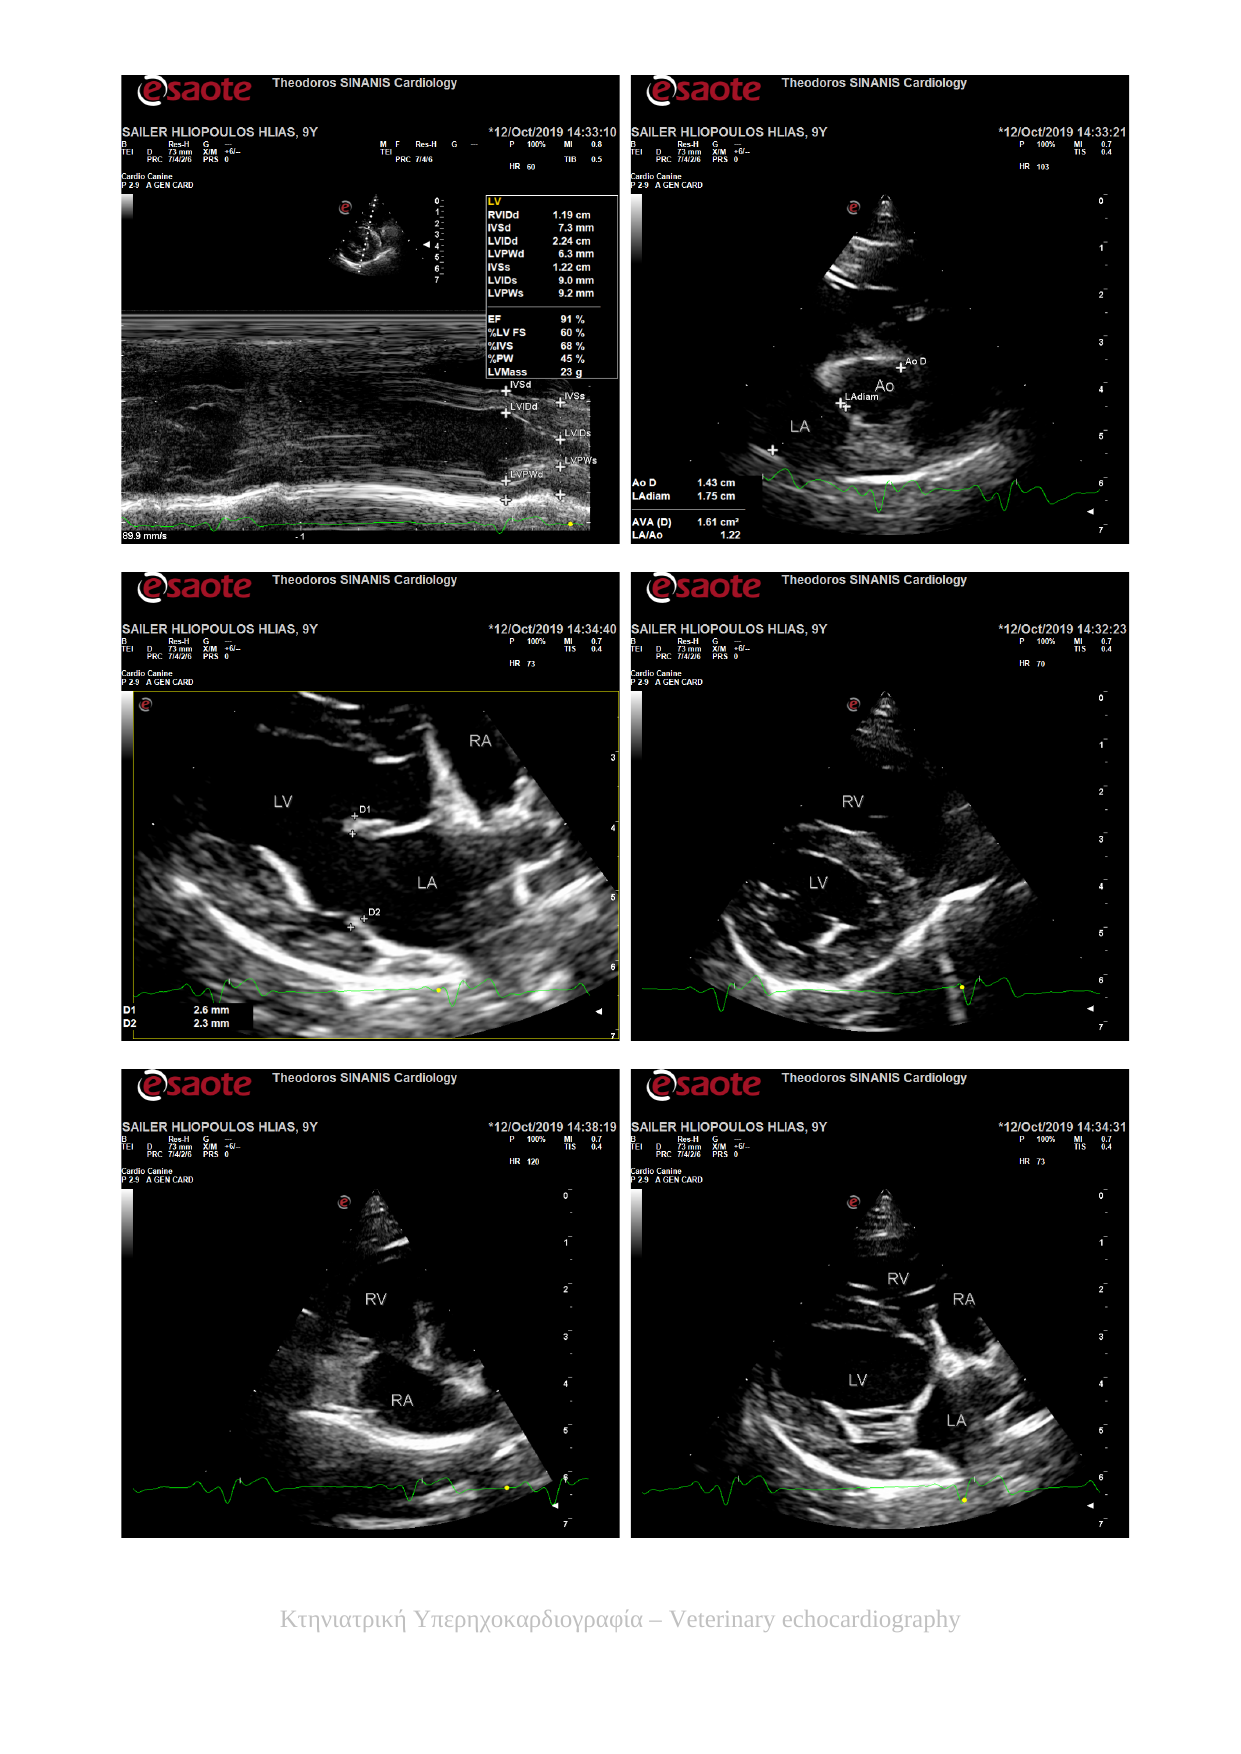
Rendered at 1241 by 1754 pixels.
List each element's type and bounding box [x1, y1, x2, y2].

picture [630, 1069, 1130, 1538]
picture [121, 1069, 620, 1538]
picture [121, 572, 620, 1041]
picture [630, 572, 1130, 1041]
picture [121, 75, 620, 544]
picture [630, 75, 1130, 544]
